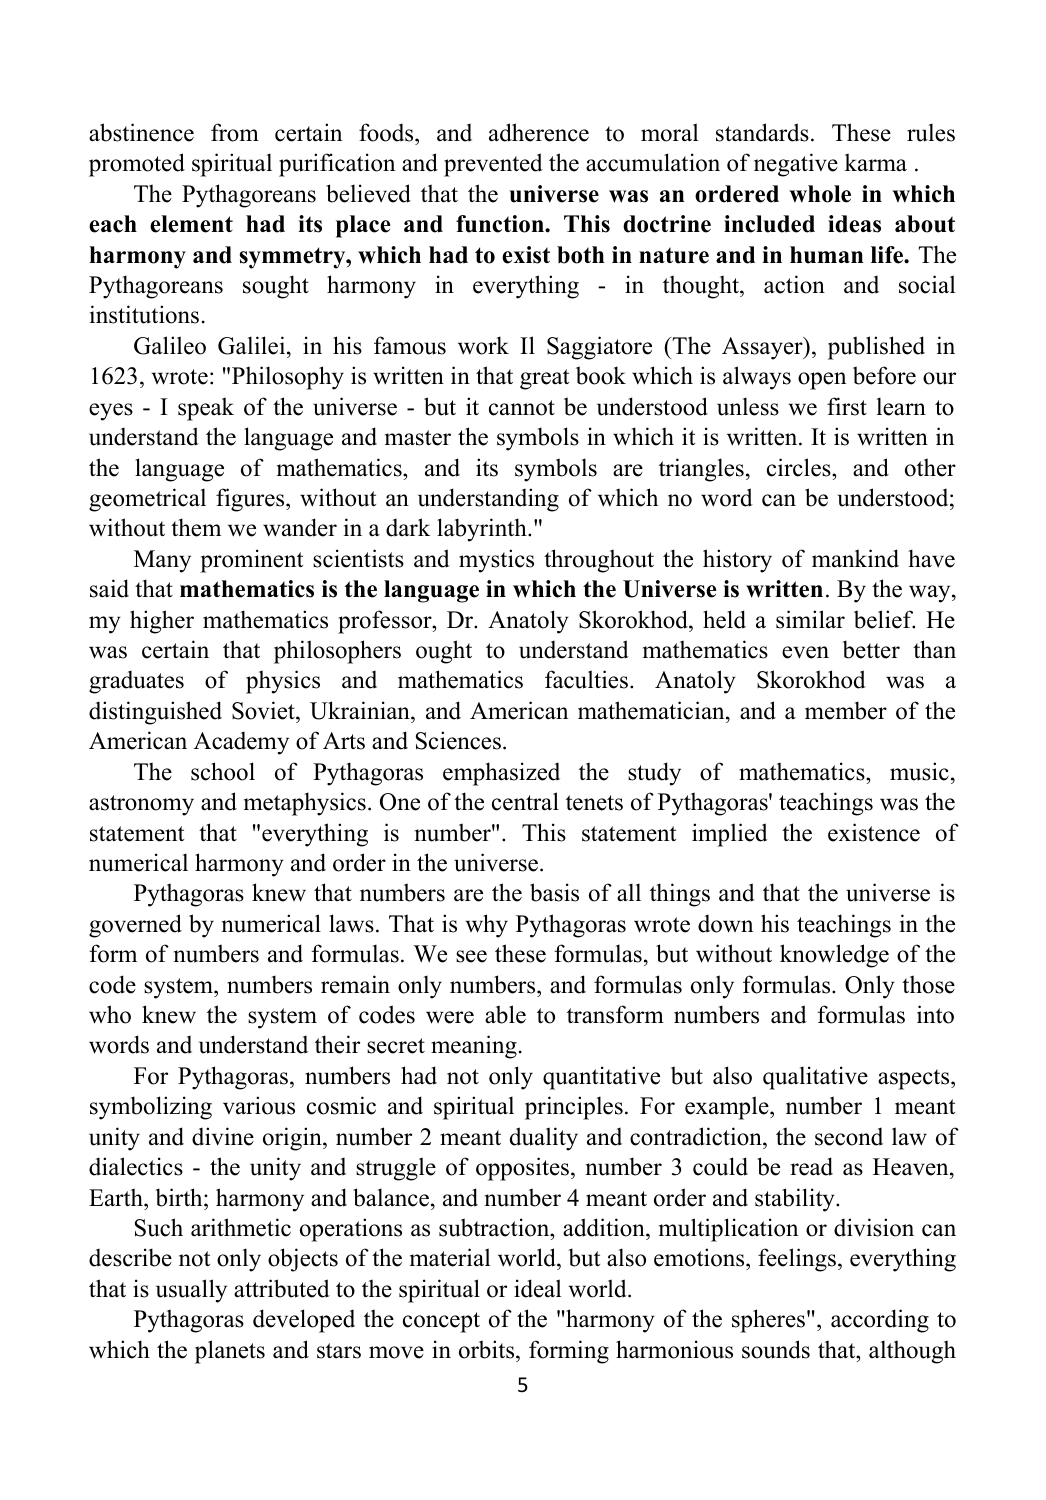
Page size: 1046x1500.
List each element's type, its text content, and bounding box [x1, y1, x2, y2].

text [89, 1304, 957, 1363]
text The Pythagoreans believed that the universe was an ordered whole in which each element had its place and function. This doctrine included ideas about harmony and symmetry, which had to exist both in nature and in human life. The Pythagoreans sought harmony in everything - in thought, action and social institutions. [89, 179, 957, 329]
text For Pythagoras, numbers had not only quantitative but also qualitative aspects, symbolizing various cosmic and spiritual principles. For example, number 1 meant unity and divine origin, number 2 meant duality and contradiction, the second law of dialectics - the unity and struggle of opposites, number 3 could be read as Heaven, Earth, birth; harmony and balance, and number 4 meant order and stability. [89, 1061, 957, 1211]
text The school of Pythagoras emphasized the study of mathematics, music, astronomy and metaphysics. One of the central tenets of Pythagoras' teachings was the statement that "everything is number". This statement implied the existence of numerical harmony and order in the universe. [89, 757, 957, 877]
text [89, 118, 957, 177]
text Galileo Galilei, in his famous work Il Saggiatore (The Assayer), published in 1623, wrote: "Philosophy is written in that great book which is always open before our eyes - I speak of the universe - but it cannot be understood unless we first learn to understand the language and master the symbols in which it is written. It is written in the language of mathematics, and its symbols are triangles, circles, and other geometrical figures, without an understanding of which no word can be understood; without them we wander in a dark labyrinth." [89, 331, 957, 542]
text Pythagoras knew that numbers are the basis of all things and that the universe is governed by numerical laws. That is why Pythagoras wrote down his teachings in the form of numbers and formulas. We see these formulas, but without knowledge of the code system, numbers remain only numbers, and formulas only formulas. Only those who knew the system of codes were able to transform numbers and formulas into words and understand their secret meaning. [89, 878, 957, 1059]
text Such arithmetic operations as subtraction, addition, multiplication or division can describe not only objects of the material world, but also emotions, feelings, everything that is usually attributed to the spiritual or ideal world. [89, 1213, 957, 1303]
text Many prominent scientists and mystics throughout the history of mankind have said that mathematics is the language in which the Universe is written. By the way, my higher mathematics professor, Dr. Anatoly Skorokhod, held a similar belief. He was certain that philosophers ought to understand mathematics even better than graduates of physics and mathematics faculties. Anatoly Skorokhod was a distinguished Soviet, Ukrainian, and American mathematician, and a member of the American Academy of Arts and Sciences. [89, 544, 957, 755]
